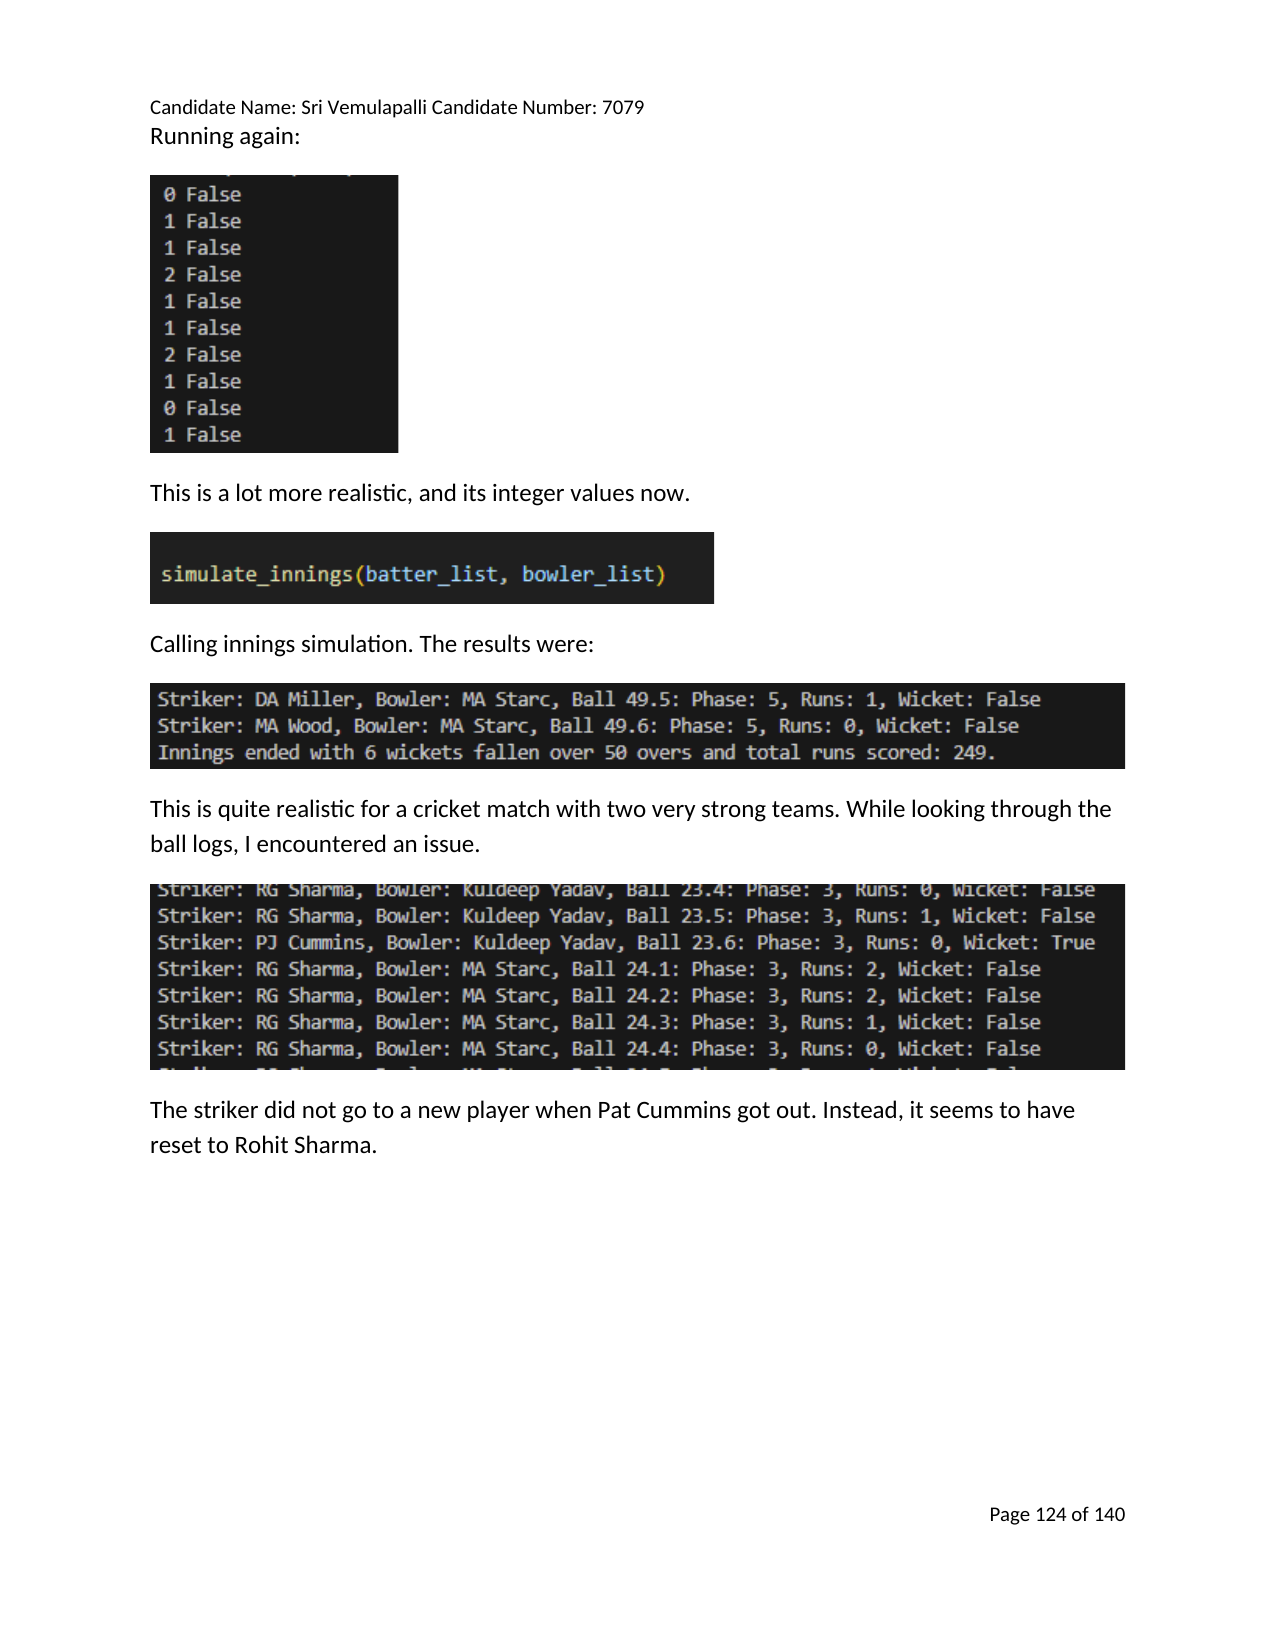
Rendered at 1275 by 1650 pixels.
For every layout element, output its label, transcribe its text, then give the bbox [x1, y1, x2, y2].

picture [150, 532, 715, 604]
text Calling innings simulation. The results were: [150, 628, 1125, 658]
text The striker did not go to a new player when Pat Cummins got out. Instead, it seems to have reset to Rohit Sharma. [150, 1094, 1125, 1159]
text This is a lot more realistic, and its integer values now. [150, 477, 1125, 507]
picture [150, 683, 1125, 769]
picture [150, 175, 399, 453]
text Running again: [150, 120, 1125, 151]
text This is quite realistic for a cricket match with two very strong teams. While looking through the ball logs, I encountered an issue. [150, 794, 1125, 859]
picture [150, 884, 1125, 1070]
